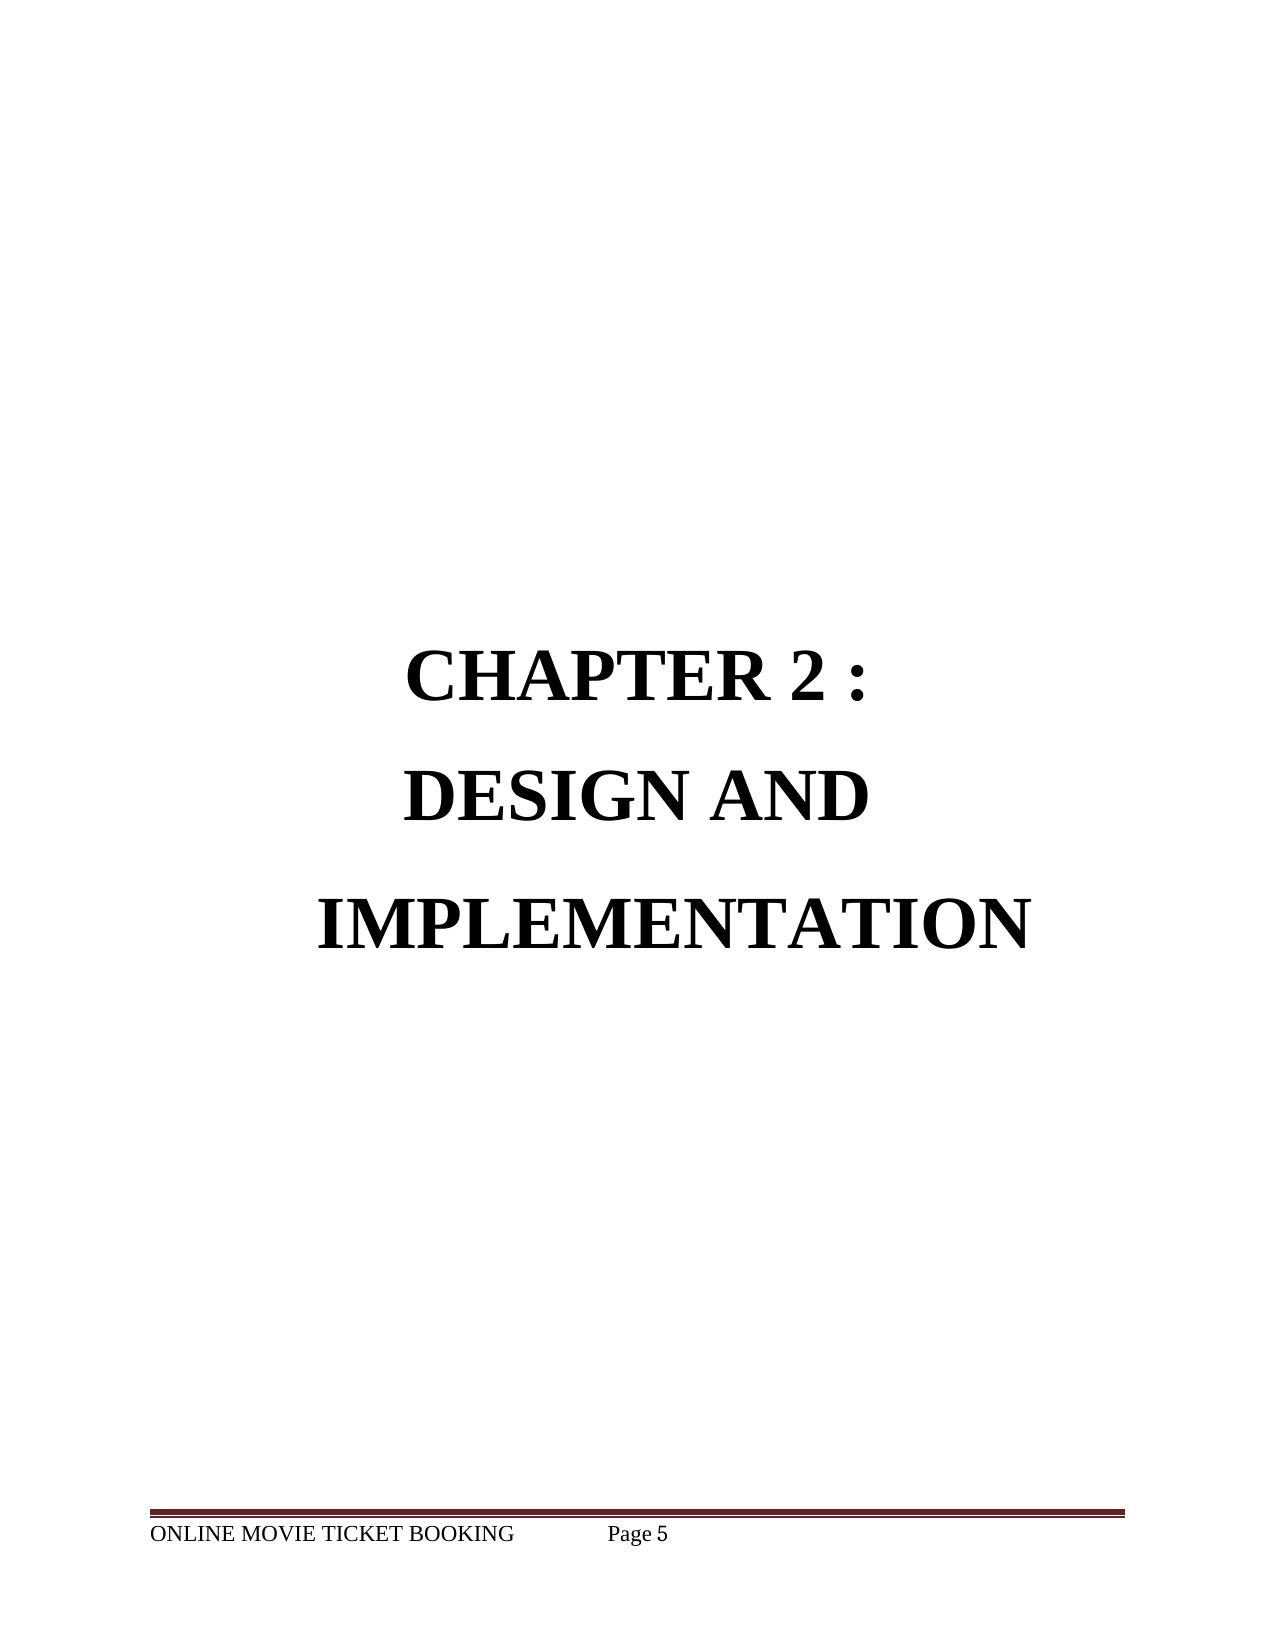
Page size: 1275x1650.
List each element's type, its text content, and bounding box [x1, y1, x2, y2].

text CHAPTER 2 : [150, 630, 1125, 716]
text DESIGN AND [150, 750, 1125, 836]
text IMPLEMENTATION [225, 878, 1125, 964]
